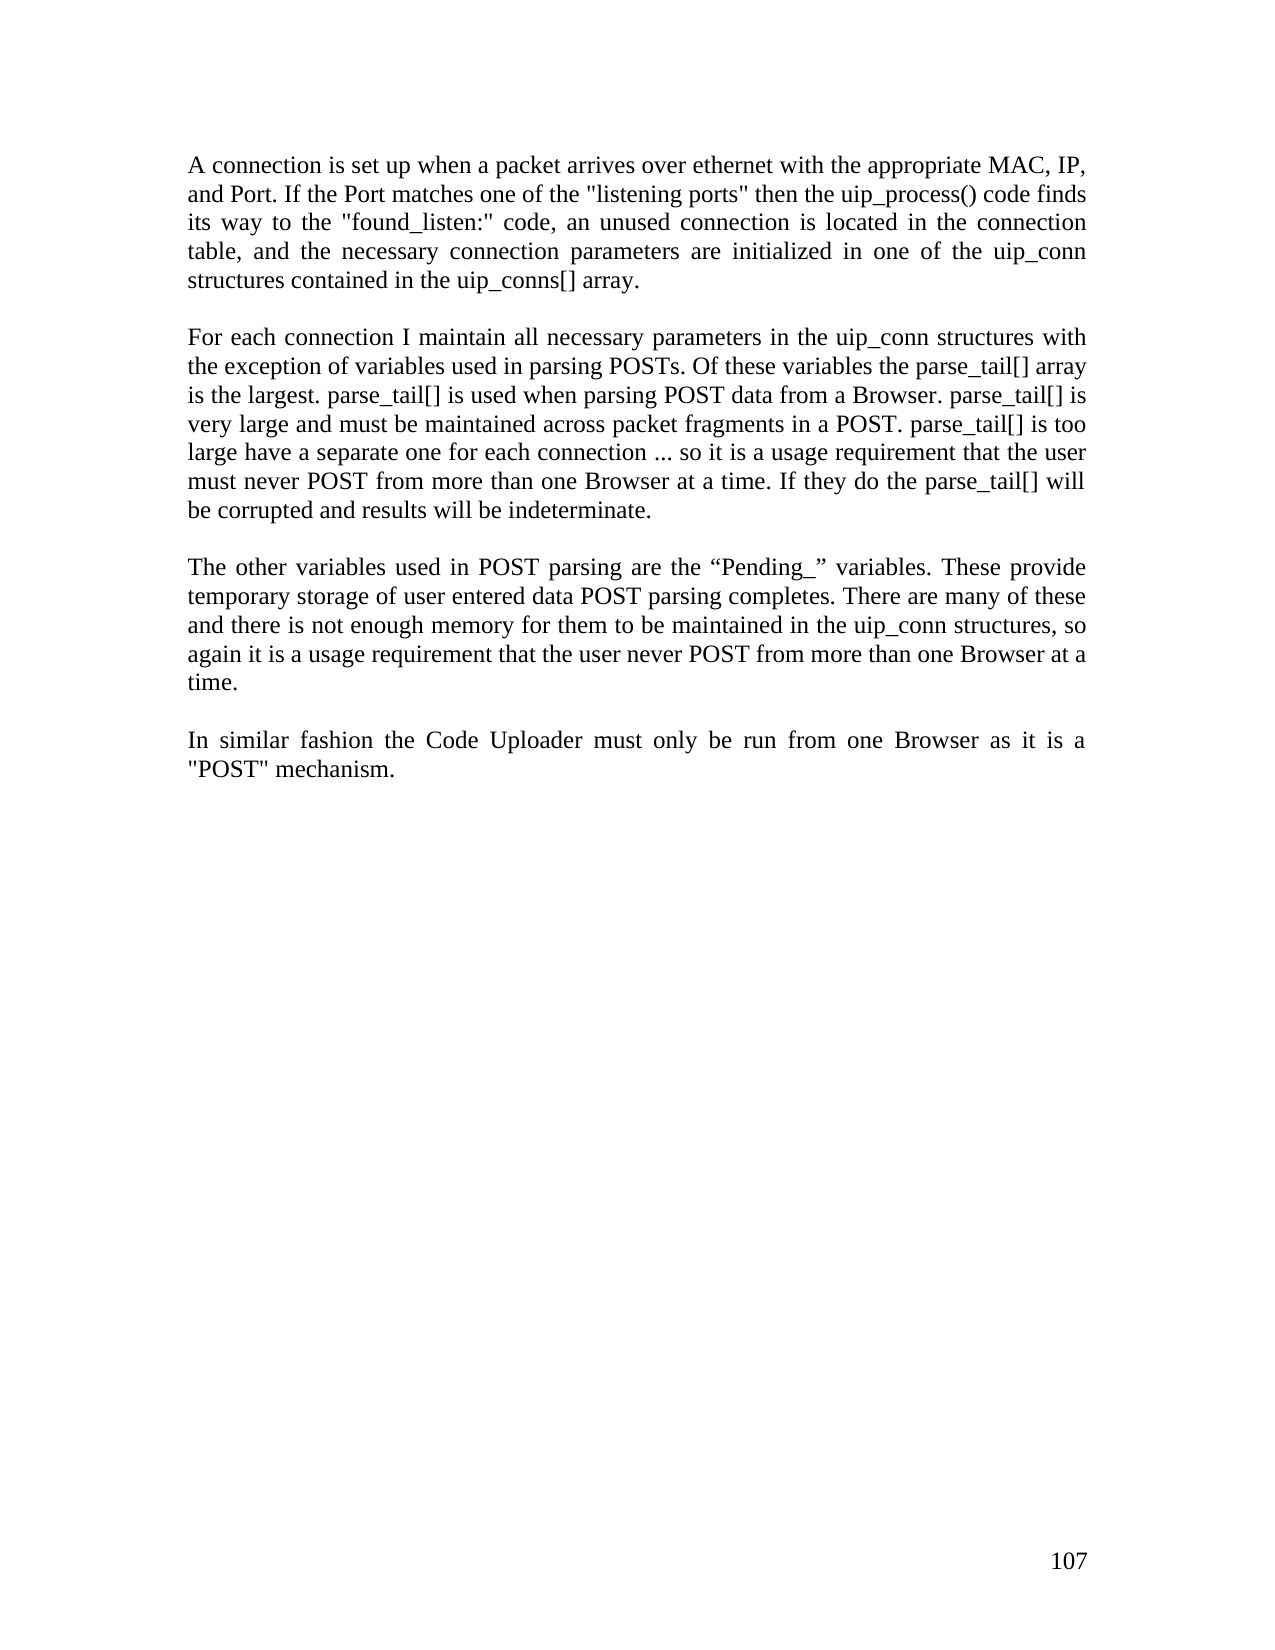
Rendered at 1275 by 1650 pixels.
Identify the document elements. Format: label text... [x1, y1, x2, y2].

text In similar fashion the Code Uploader must only be run from one Browser as it is a "POST" mechanism. [187, 725, 1087, 782]
text A connection is set up when a packet arrives over ethernet with the appropriate MAC, IP, and Port. If the Port matches one of the "listening ports" then the uip_process() code finds its way to the "found_listen:" code, an unused connection is located in the connection table, and the necessary connection parameters are initialized in one of the uip_conn structures contained in the uip_conns[] array. [187, 150, 1087, 294]
text The other variables used in POST parsing are the “Pending_” variables. These provide temporary storage of user entered data POST parsing completes. There are many of these and there is not enough memory for them to be maintained in the uip_conn structures, so again it is a usage requirement that the user never POST from more than one Browser at a time. [187, 552, 1087, 696]
text For each connection I maintain all necessary parameters in the uip_conn structures with the exception of variables used in parsing POSTs. Of these variables the parse_tail[] array is the largest. parse_tail[] is used when parsing POST data from a Browser. parse_tail[] is very large and must be maintained across packet fragments in a POST. parse_tail[] is too large have a separate one for each connection ... so it is a usage requirement that the user must never POST from more than one Browser at a time. If they do the parse_tail[] will be corrupted and results will be indeterminate. [187, 322, 1087, 524]
